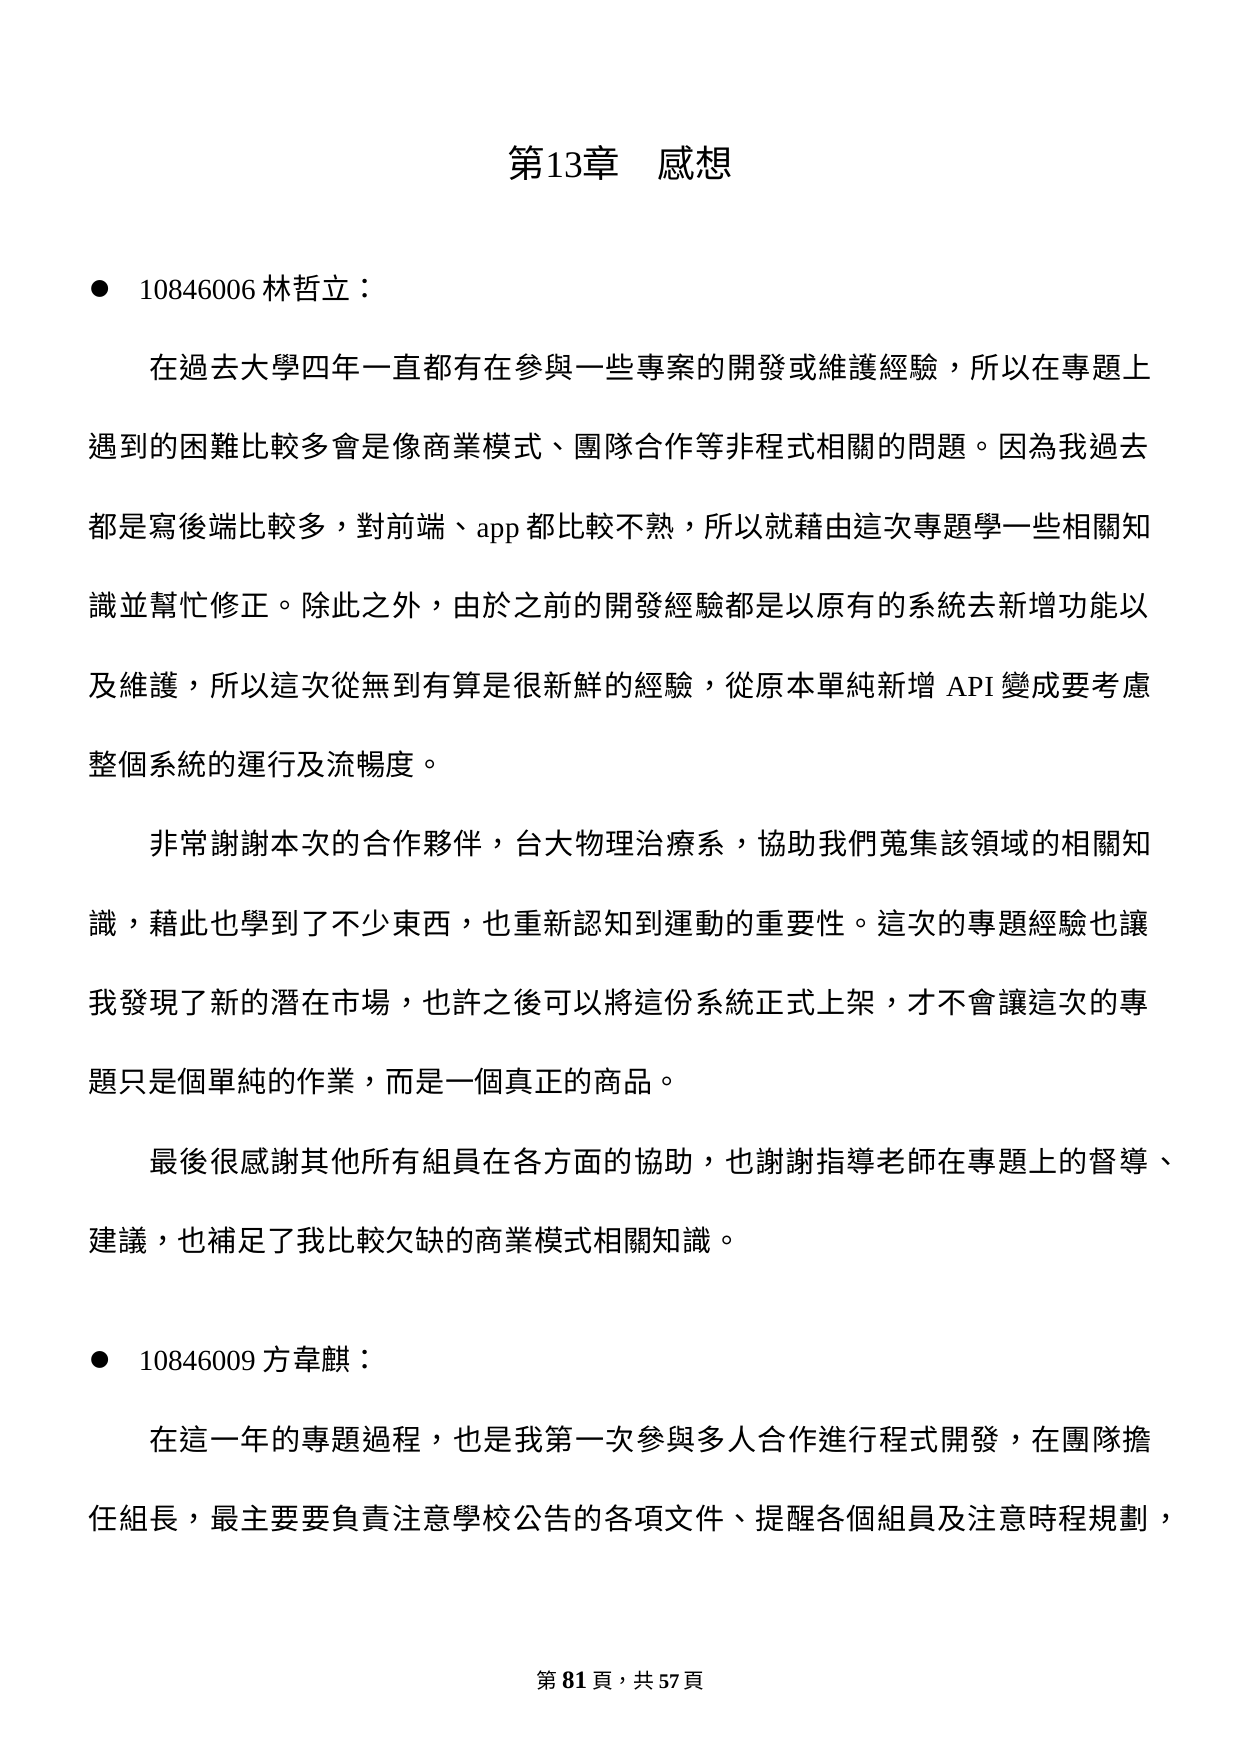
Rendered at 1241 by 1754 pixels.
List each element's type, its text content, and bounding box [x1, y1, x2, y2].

list 10846009 方韋麒： [89, 1318, 1152, 1398]
text 最後很感謝其他所有組員在各方面的協助，也謝謝指導老師在專題上的督導、建議，也補足了我比較欠缺的商業模式相關知識。 [89, 1120, 1152, 1278]
list 10846006 林哲立： [89, 247, 1152, 326]
text 非常謝謝本次的合作夥伴，台大物理治療系，協助我們蒐集該領域的相關知識，藉此也學到了不少東西，也重新認知到運動的重要性。這次的專題經驗也讓我發現了新的潛在市場，也許之後可以將這份系統正式上架，才不會讓這次的專題只是個單純的作業，而是一個真正的商品。 [89, 802, 1152, 1120]
subtitle 感想 [89, 121, 1152, 201]
text 在過去大學四年一直都有在參與一些專案的開發或維護經驗，所以在專題上遇到的困難比較多會是像商業模式、團隊合作等非程式相關的問題。因為我過去都是寫後端比較多，對前端、app都比較不熟，所以就藉由這次專題學一些相關知識並幫忙修正。除此之外，由於之前的開發經驗都是以原有的系統去新增功能以及維護，所以這次從無到有算是很新鮮的經驗，從原本單純新增API變成要考慮整個系統的運行及流暢度。 [89, 326, 1152, 802]
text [89, 1398, 1152, 1556]
